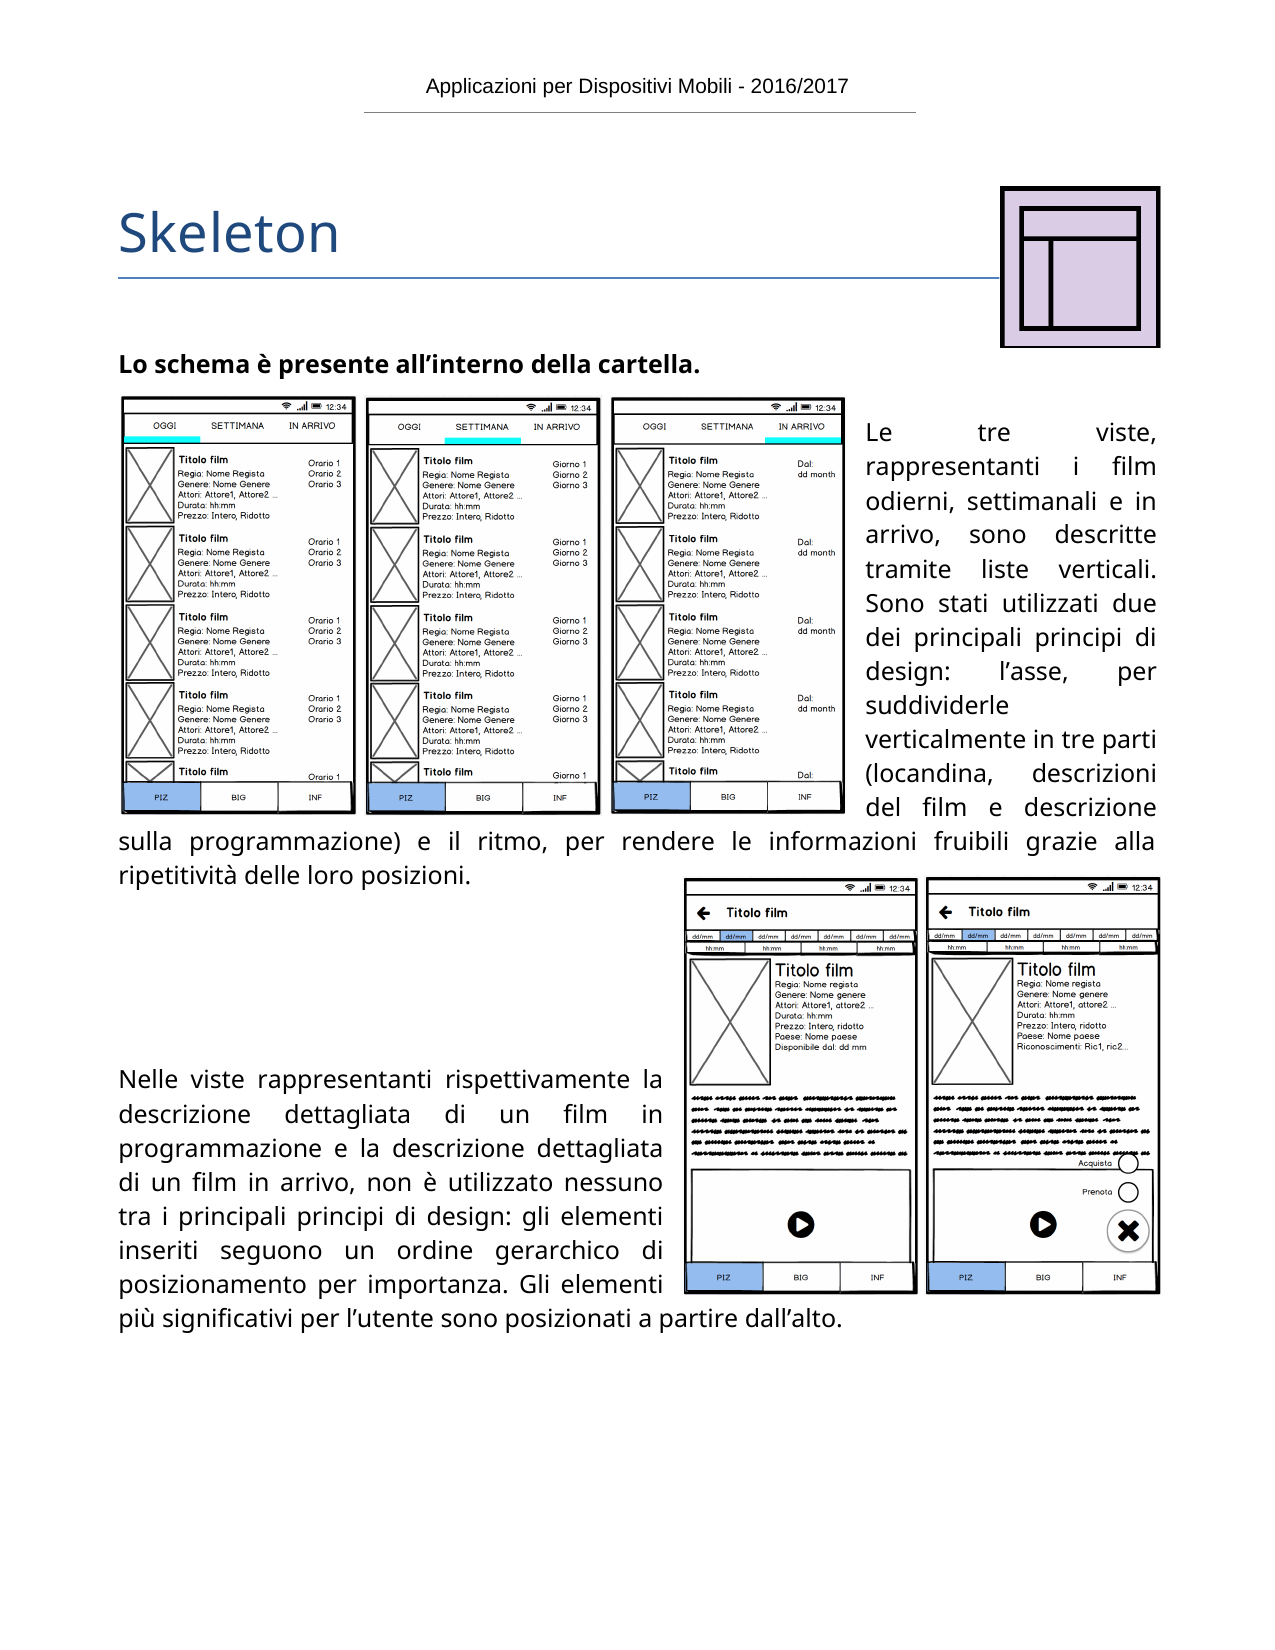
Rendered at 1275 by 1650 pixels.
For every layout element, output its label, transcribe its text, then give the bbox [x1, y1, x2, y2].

title Skeleton [118, 194, 999, 277]
text Nelle viste rappresentanti rispettivamente la descrizione dettagliata di un film in programmazione e la descrizione dettagliata di un film in arrivo, non è utilizzato nessuno tra i principali principi di design: gli elementi inseriti seguono un ordine gerarchico di posizionamento per importanza. Gli elementi più significativi per l’utente sono posizionati a partire dall’alto. [118, 1062, 1157, 1335]
picture [364, 395, 603, 816]
picture [682, 876, 919, 1295]
text Lo schema è presente all’interno della cartella. [118, 347, 1157, 381]
picture [120, 395, 357, 815]
picture [924, 875, 1161, 1295]
picture [610, 396, 847, 815]
picture [999, 185, 1162, 348]
